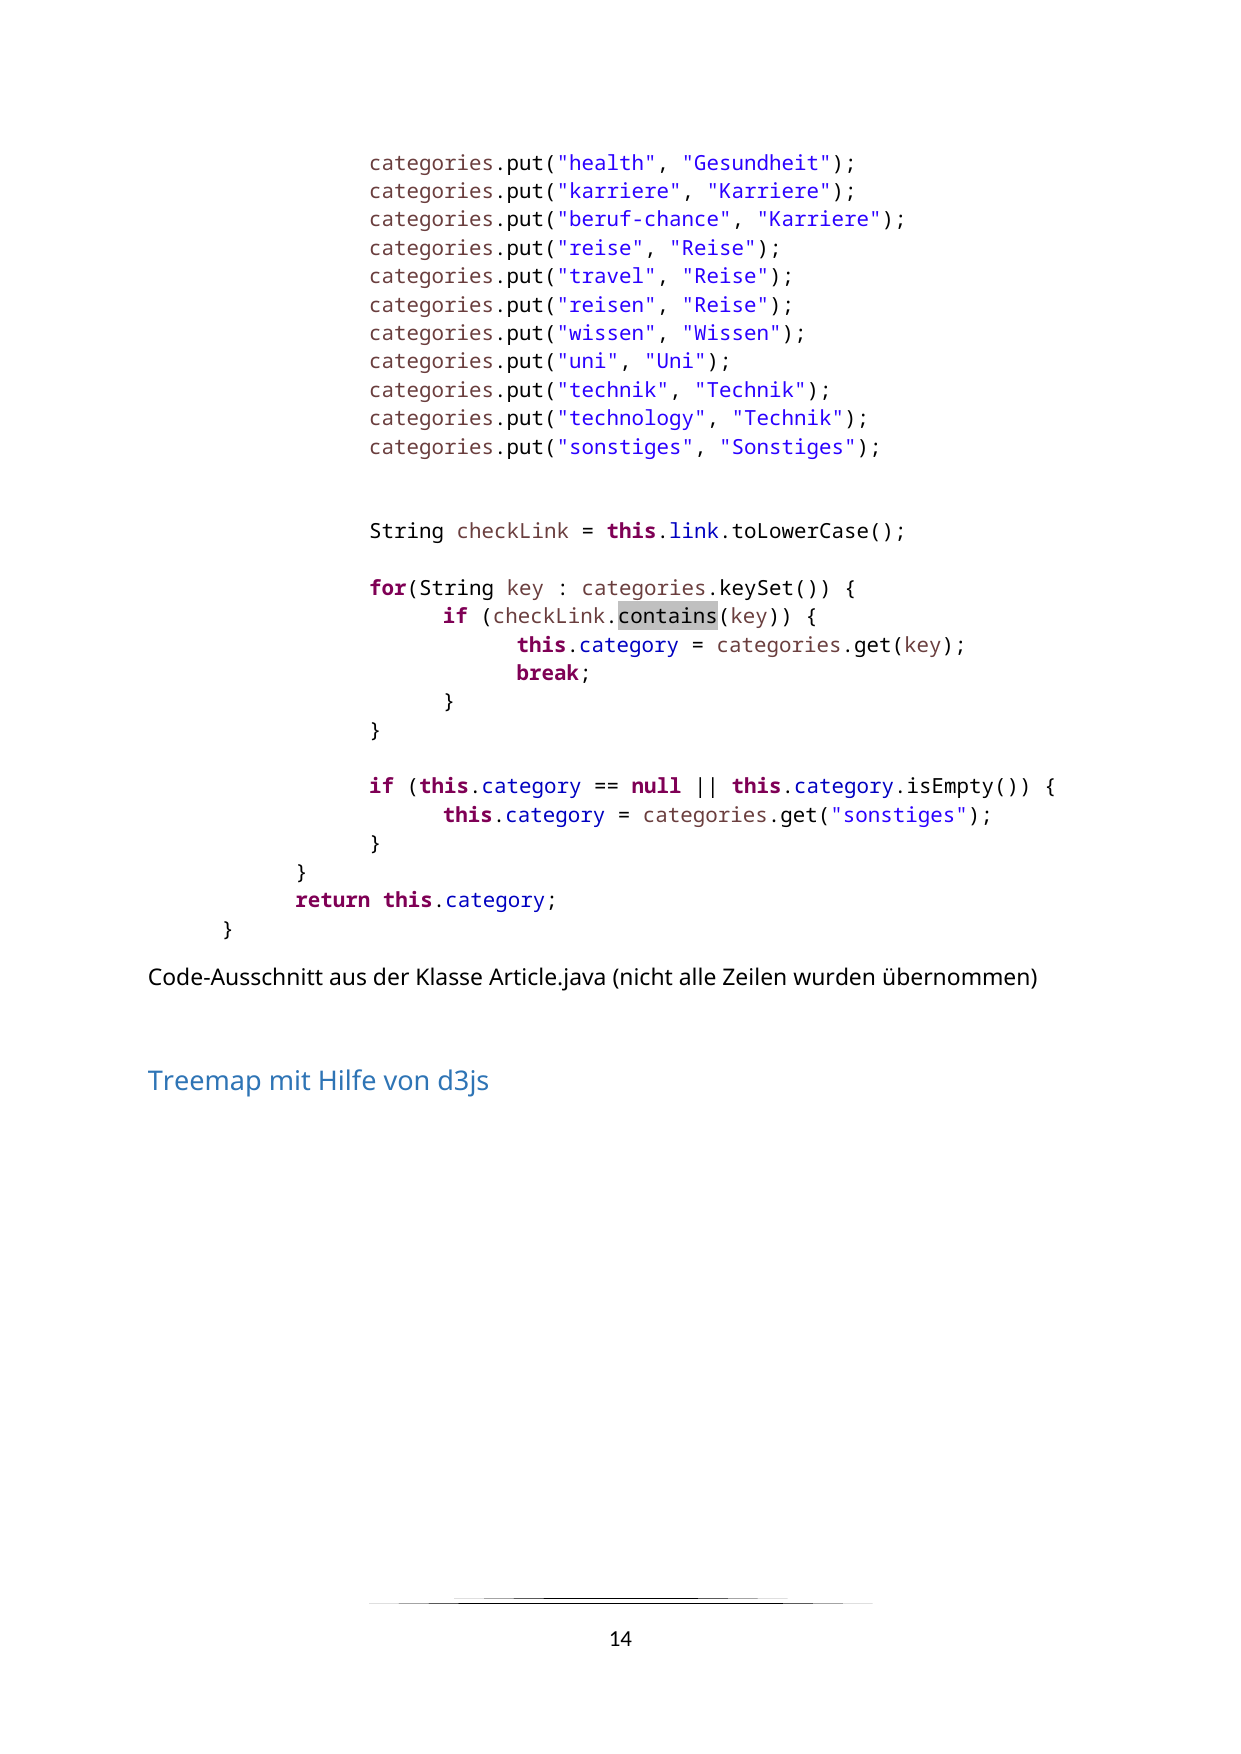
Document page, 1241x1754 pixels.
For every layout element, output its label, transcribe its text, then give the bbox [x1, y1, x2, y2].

text categories.put("reisen", "Reise"); [148, 290, 1093, 318]
subtitle Treemap mit Hilfe von d3js [148, 1062, 1093, 1099]
text categories.put("reise", "Reise"); [148, 233, 1093, 261]
text this.category = categories.get("sonstiges"); [148, 800, 1093, 828]
text categories.put("sonstiges", "Sonstiges"); [148, 432, 1093, 460]
text if (checkLink.contains(key)) { [718, 601, 1093, 630]
text } [148, 914, 1093, 942]
text if (this.category == null || this.category.isEmpty()) { [148, 772, 1093, 800]
text break; [148, 658, 1093, 687]
text this.category = categories.get(key); [148, 630, 1093, 658]
text } [148, 687, 1093, 715]
text String checkLink = this.link.toLowerCase(); [148, 516, 1093, 545]
text categories.put("beruf-chance", "Karriere"); [148, 204, 1093, 233]
text categories.put("karriere", "Karriere"); [148, 176, 1093, 204]
text categories.put("health", "Gesundheit"); [148, 148, 1093, 176]
text return this.category; [148, 885, 1093, 914]
text if (checkLink.contains(key)) { [148, 601, 618, 630]
text categories.put("technology", "Technik"); [148, 403, 1093, 432]
text } [148, 828, 1093, 857]
text categories.put("wissen", "Wissen"); [148, 318, 1093, 347]
text categories.put("uni", "Uni"); [148, 347, 1093, 375]
text } [148, 715, 1093, 743]
text categories.put("technik", "Technik"); [148, 375, 1093, 403]
text } [148, 857, 1093, 885]
text categories.put("travel", "Reise"); [148, 261, 1093, 290]
text for(String key : categories.keySet()) { [148, 573, 1093, 601]
text Code-Ausschnitt aus der Klasse Article.java (nicht alle Zeilen wurden übernommen) [148, 961, 1093, 992]
